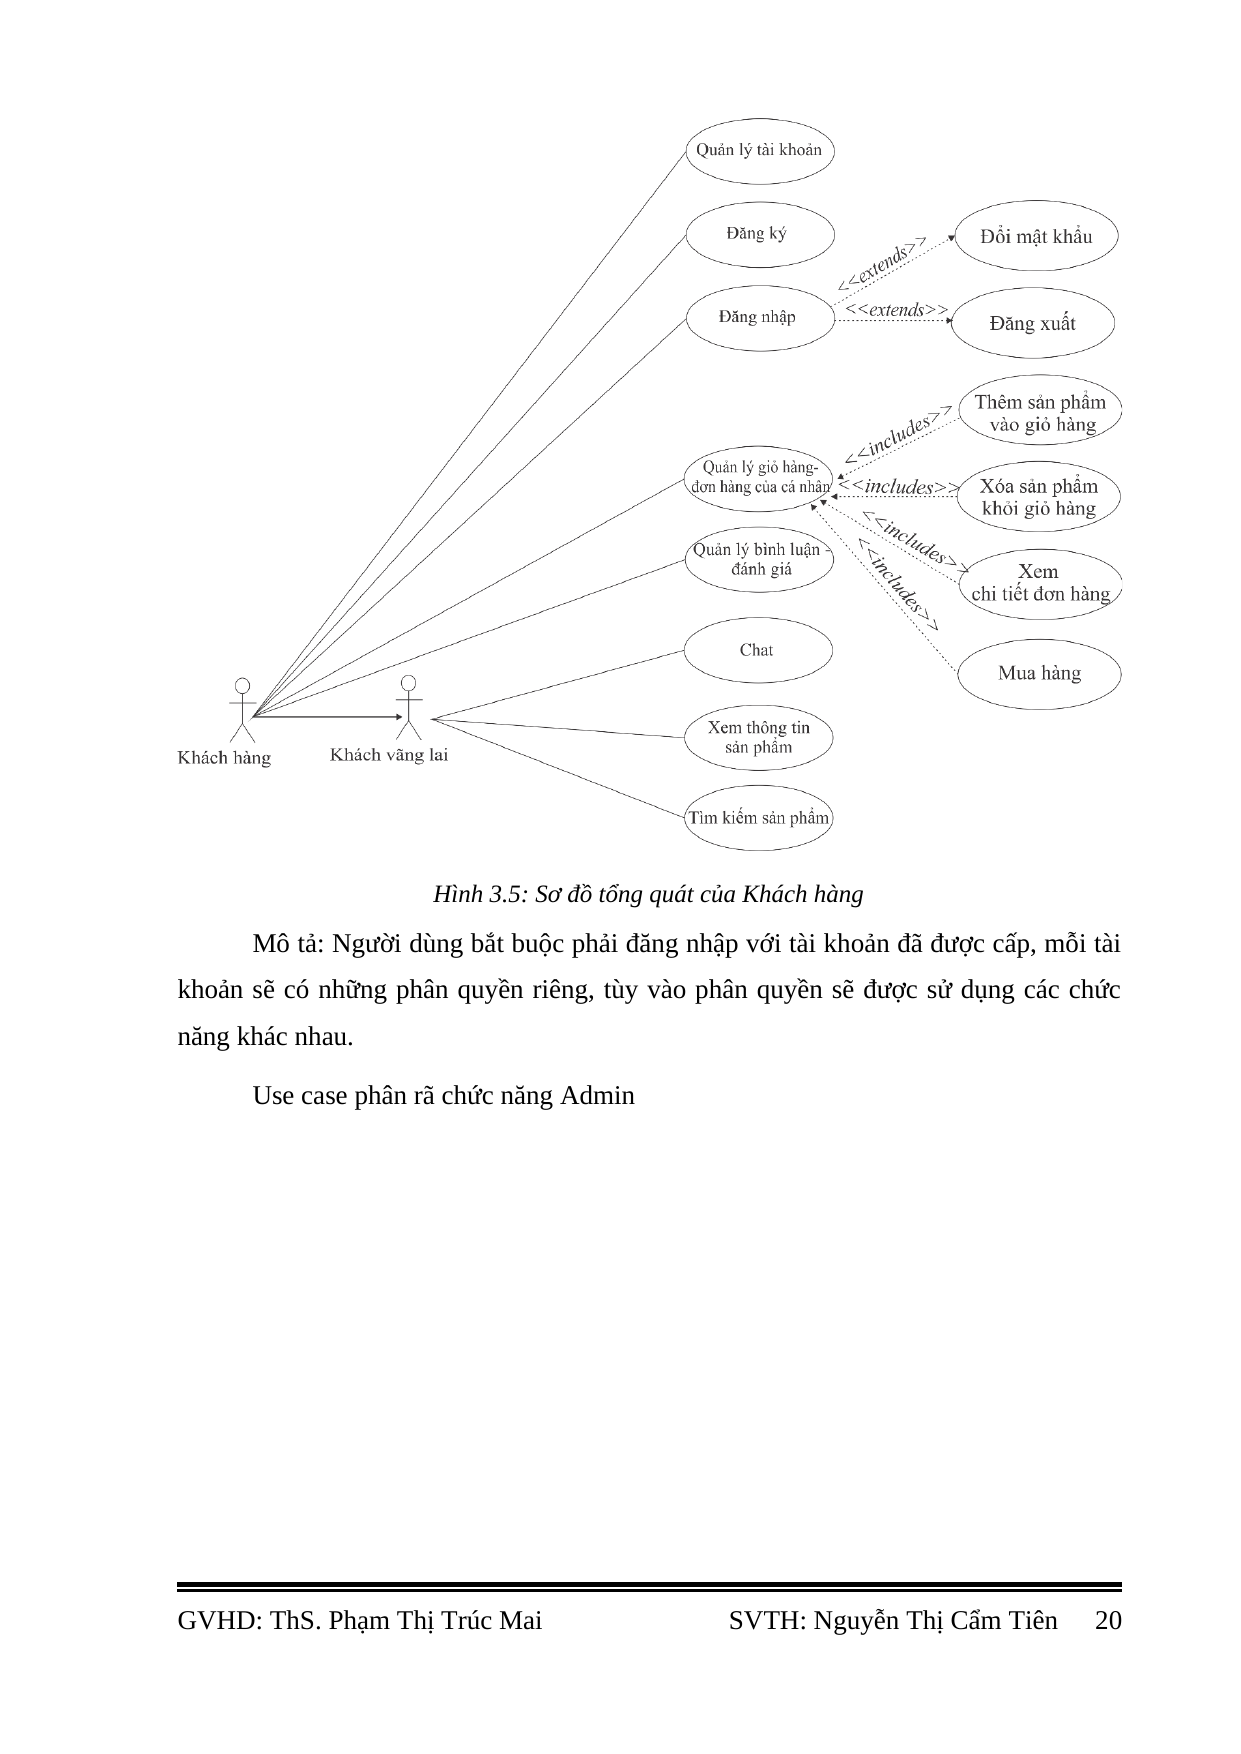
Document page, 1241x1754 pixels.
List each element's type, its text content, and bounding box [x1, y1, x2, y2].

text Hình 3.5: Sơ đồ tổng quát của Khách hàng [177, 879, 1122, 908]
text Mô tả: Người dùng bắt buộc phải đăng nhập với tài khoản đã được cấp, mỗi tài khoản sẽ có những phân quyền riêng, tùy vào phân quyền sẽ được sử dụng các chức năng khác nhau. [177, 927, 1122, 1051]
text Use case phân rã chức năng Admin [177, 1079, 1122, 1110]
picture [177, 118, 1123, 851]
